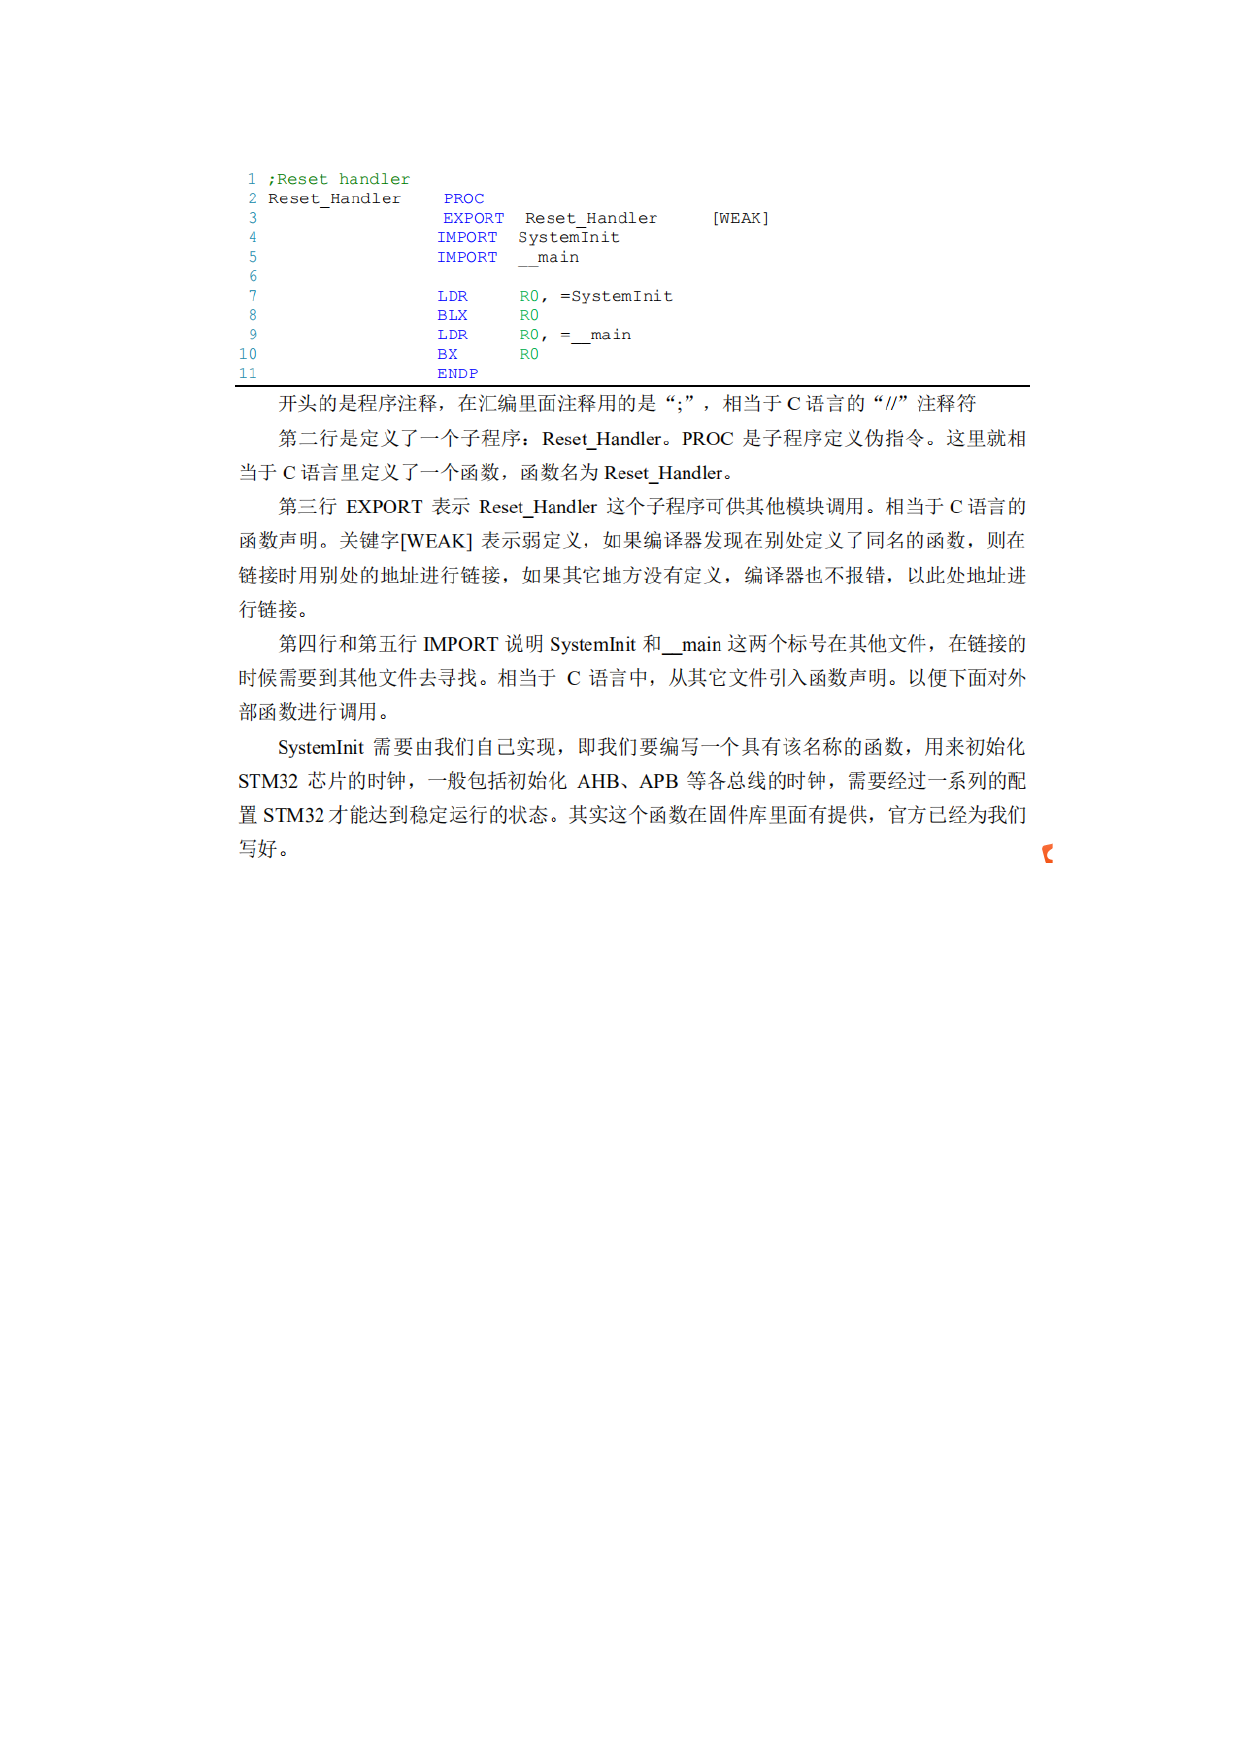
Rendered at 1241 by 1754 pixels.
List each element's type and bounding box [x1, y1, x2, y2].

picture [187, 162, 1053, 863]
